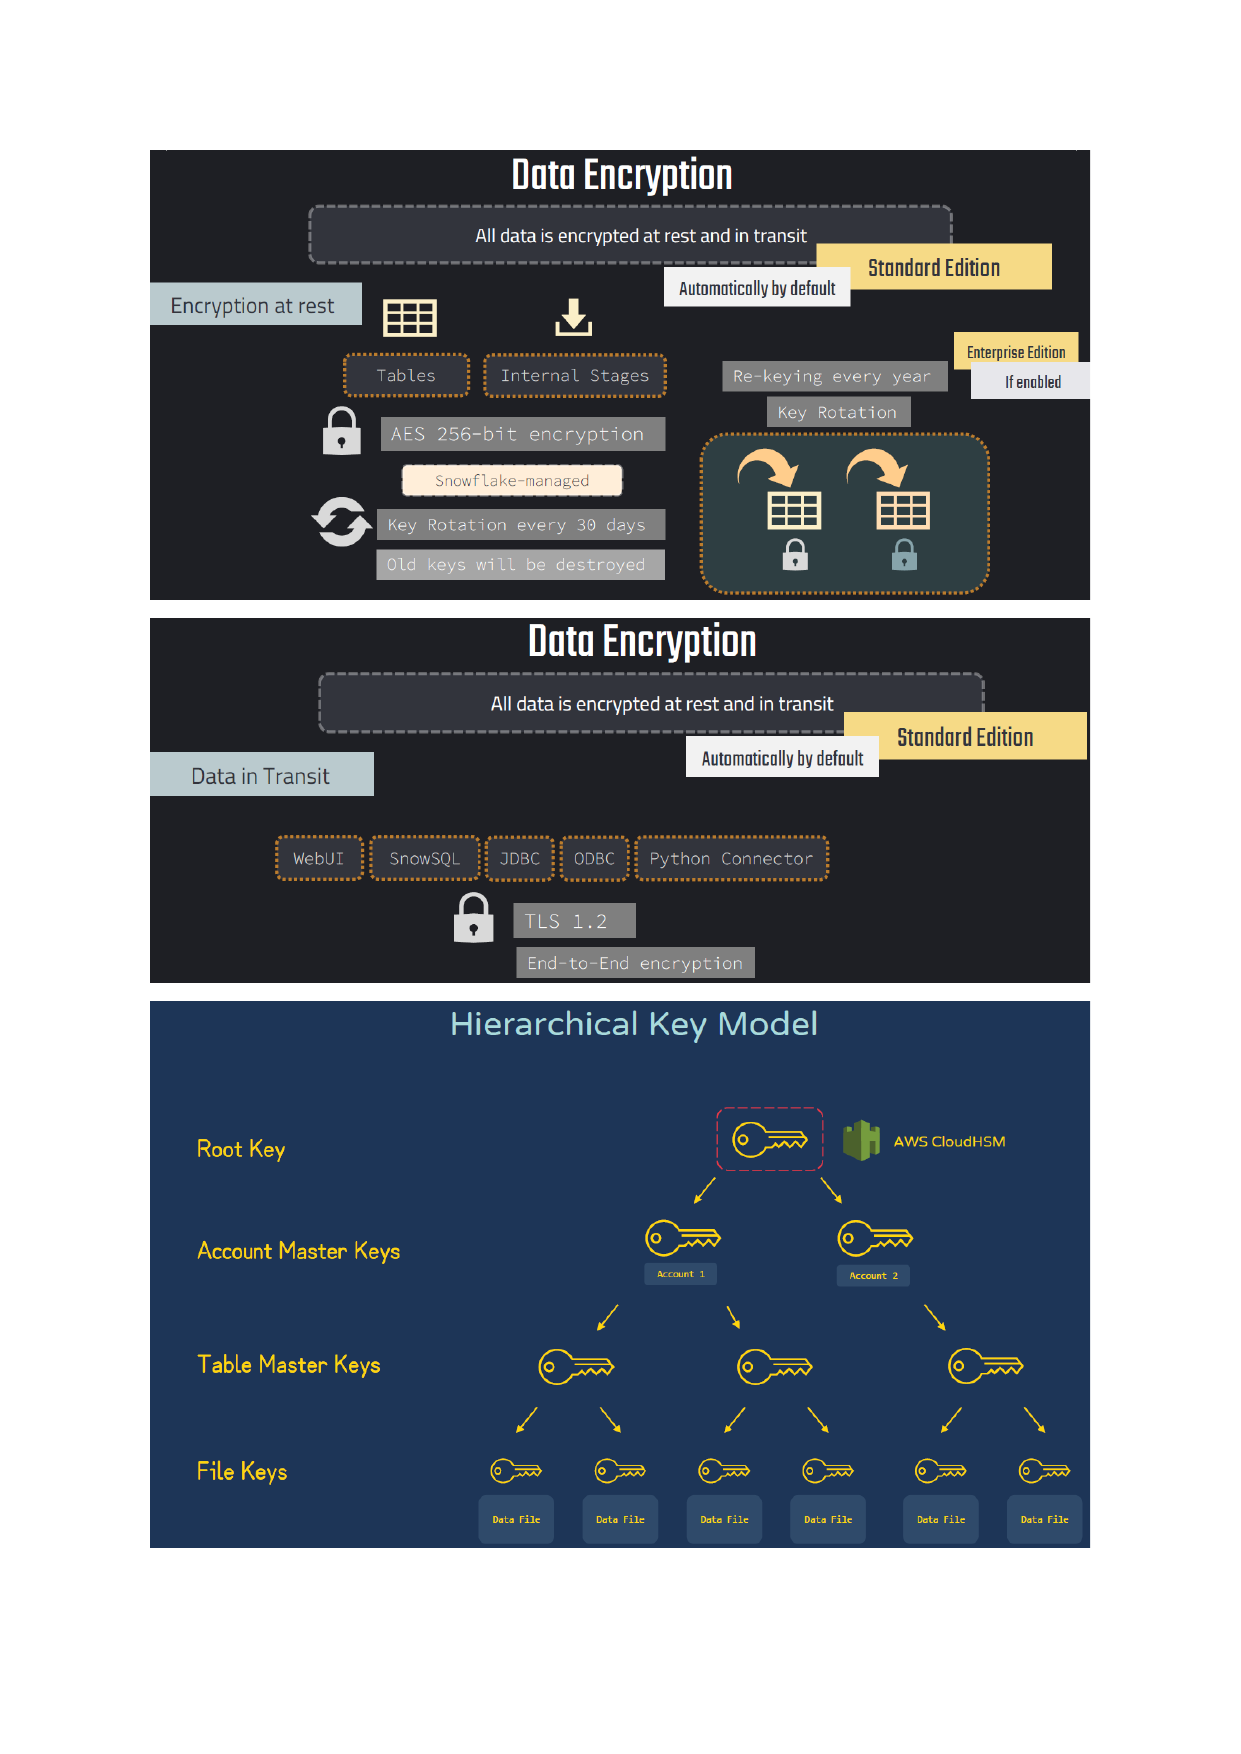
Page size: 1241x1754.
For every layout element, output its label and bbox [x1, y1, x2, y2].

picture [150, 1001, 1091, 1548]
picture [150, 618, 1091, 983]
picture [150, 150, 1091, 600]
